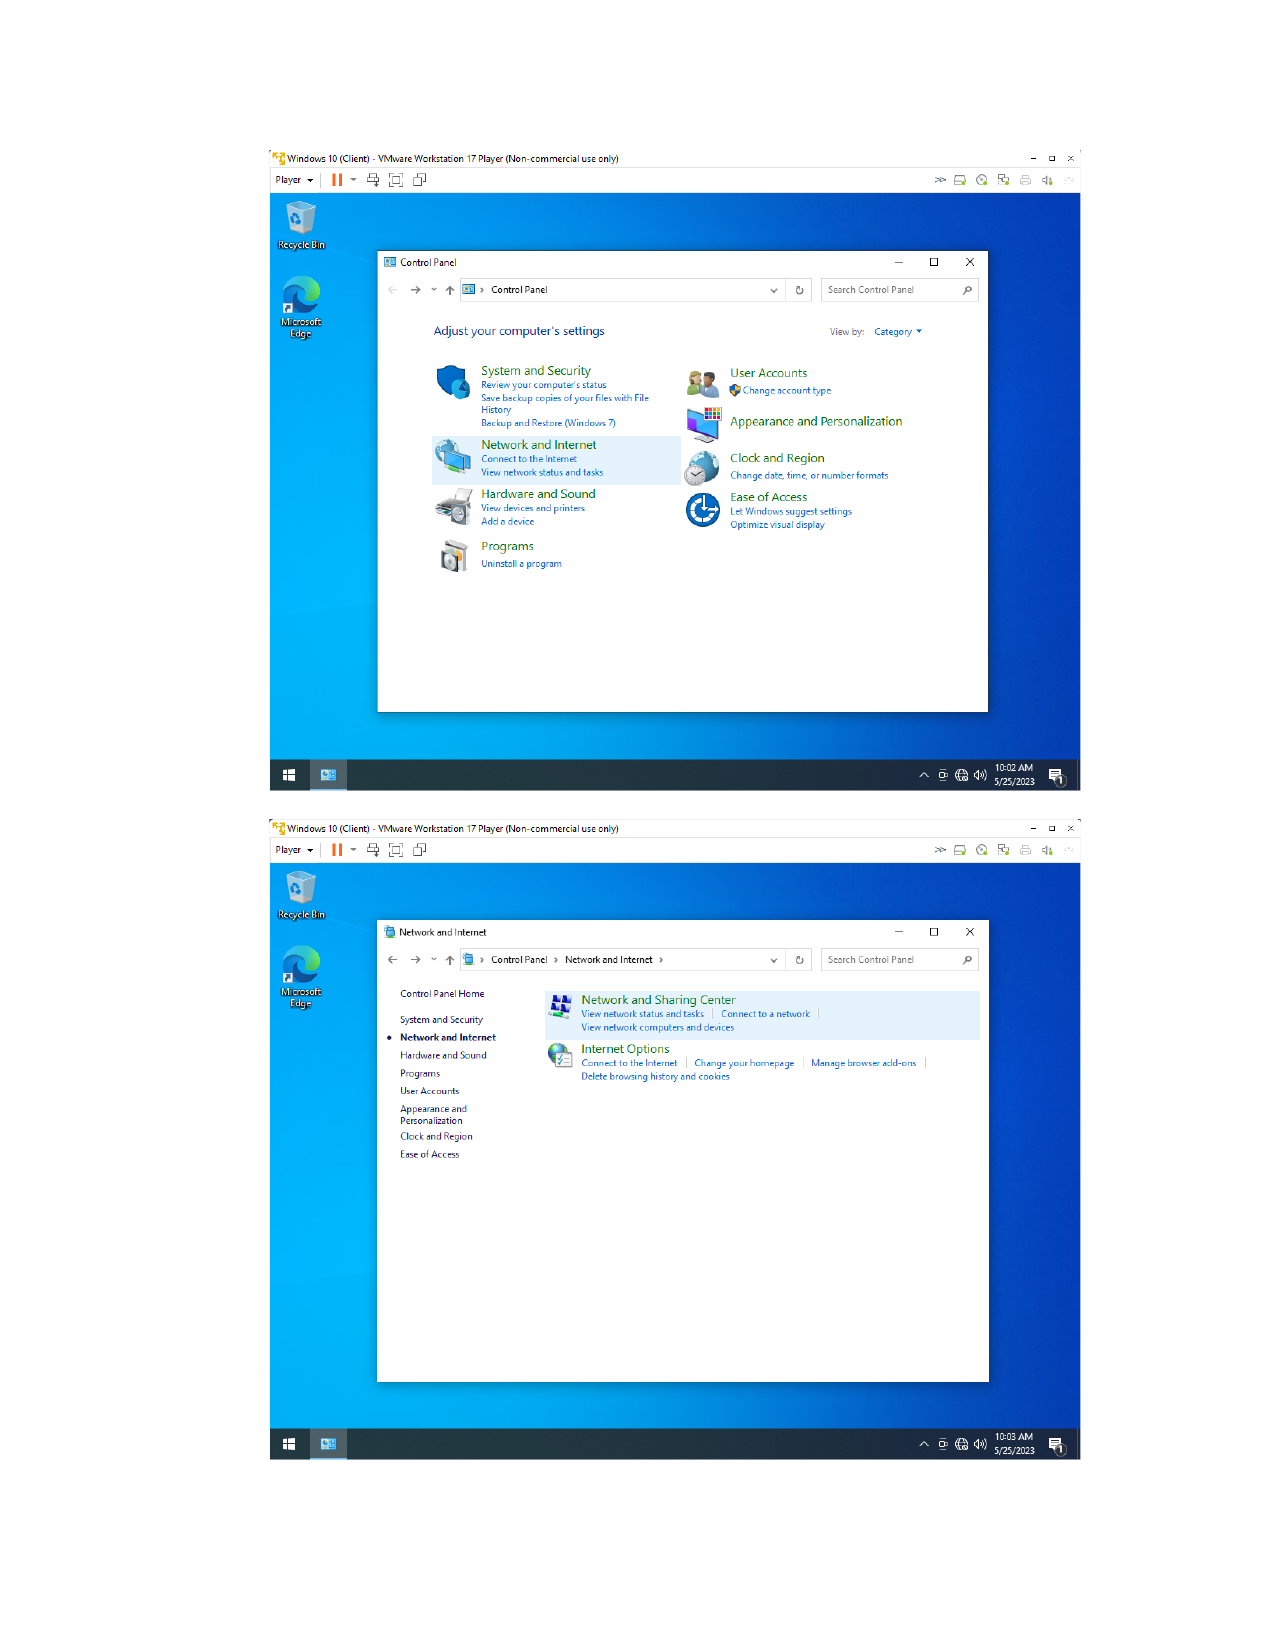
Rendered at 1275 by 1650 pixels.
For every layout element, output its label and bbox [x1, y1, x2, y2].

picture [296, 1000, 309, 1006]
picture [269, 235, 282, 239]
picture [269, 150, 1081, 791]
picture [284, 277, 319, 312]
picture [312, 242, 324, 247]
picture [269, 819, 1081, 1460]
picture [282, 989, 293, 994]
picture [284, 946, 319, 982]
picture [282, 319, 293, 324]
picture [301, 989, 319, 994]
picture [312, 911, 324, 917]
picture [269, 905, 282, 910]
picture [296, 330, 309, 337]
